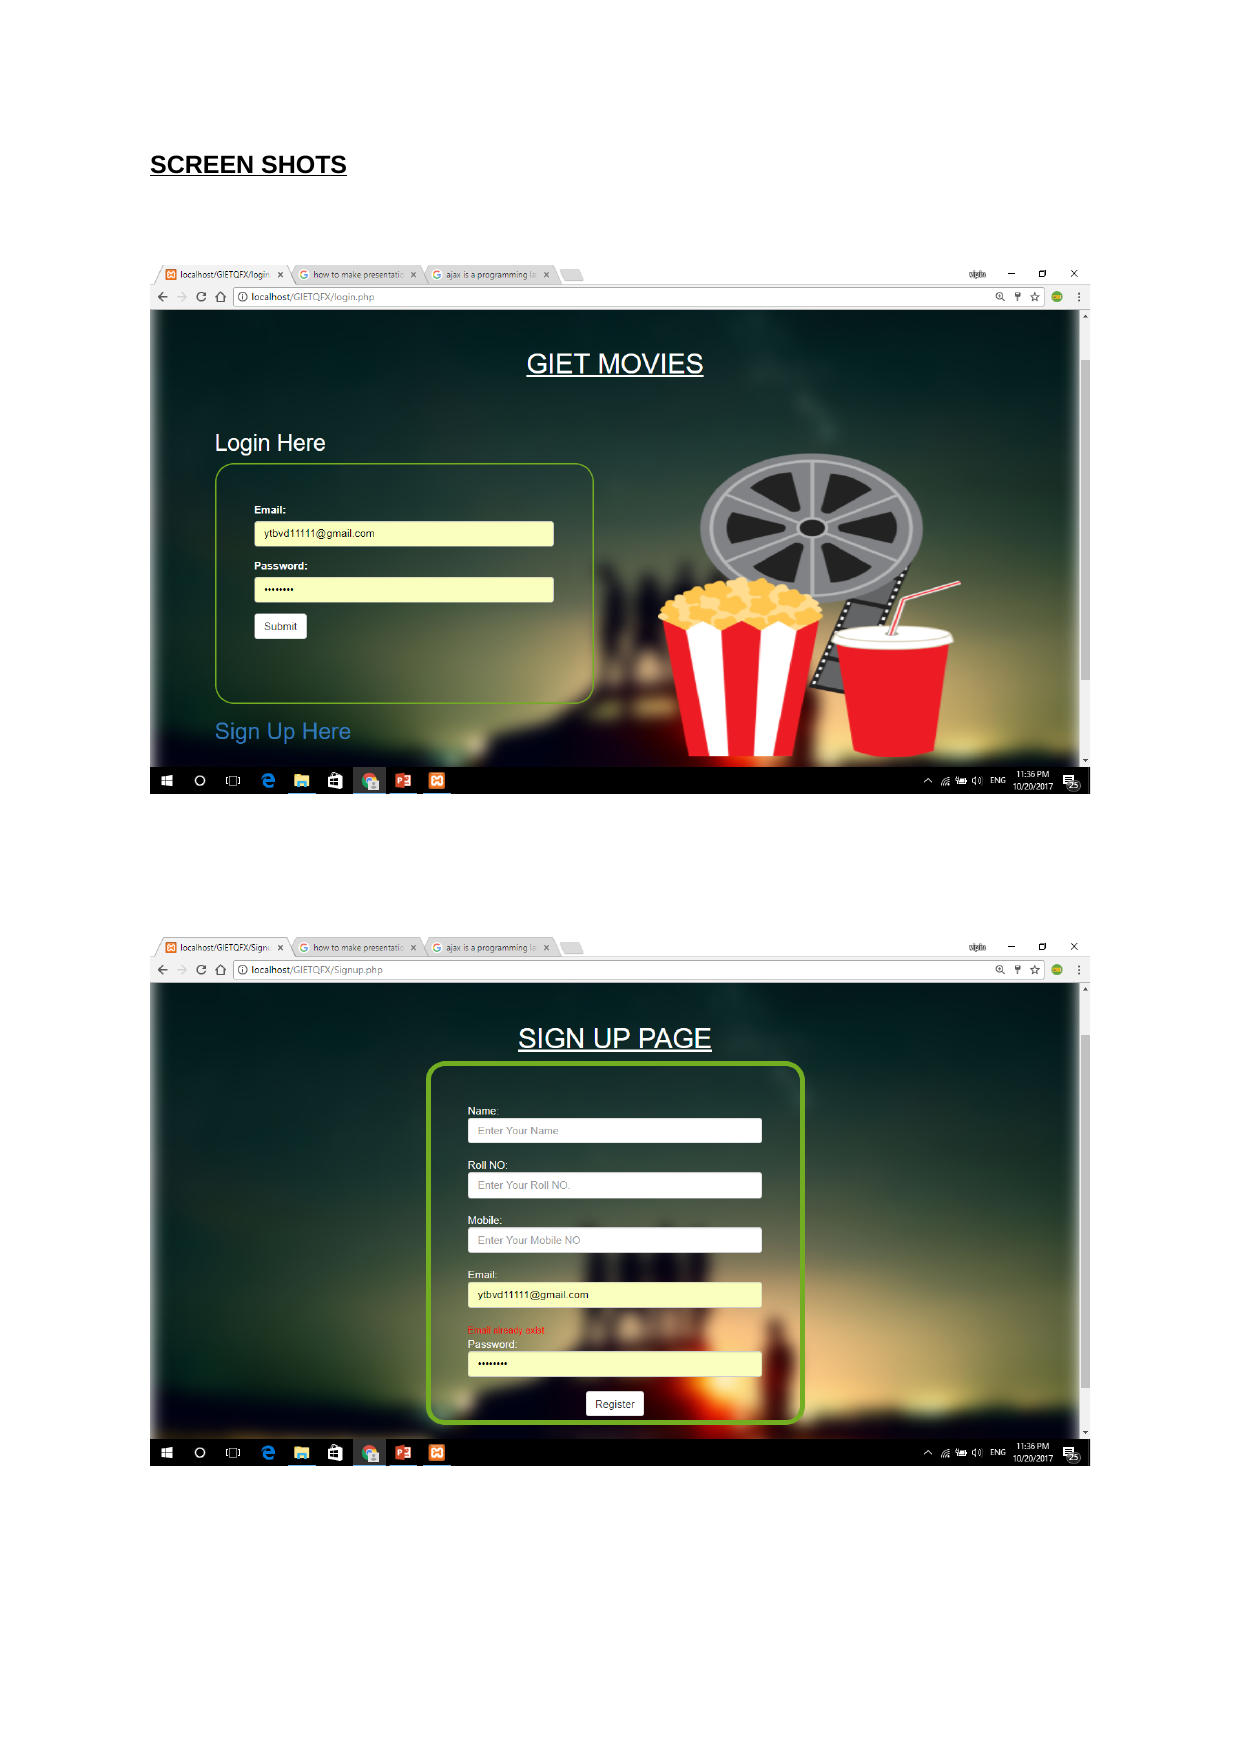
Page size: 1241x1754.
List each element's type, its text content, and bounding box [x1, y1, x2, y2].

picture [150, 937, 1091, 1466]
picture [150, 265, 1091, 794]
text SCREEN SHOTS [150, 150, 1090, 179]
